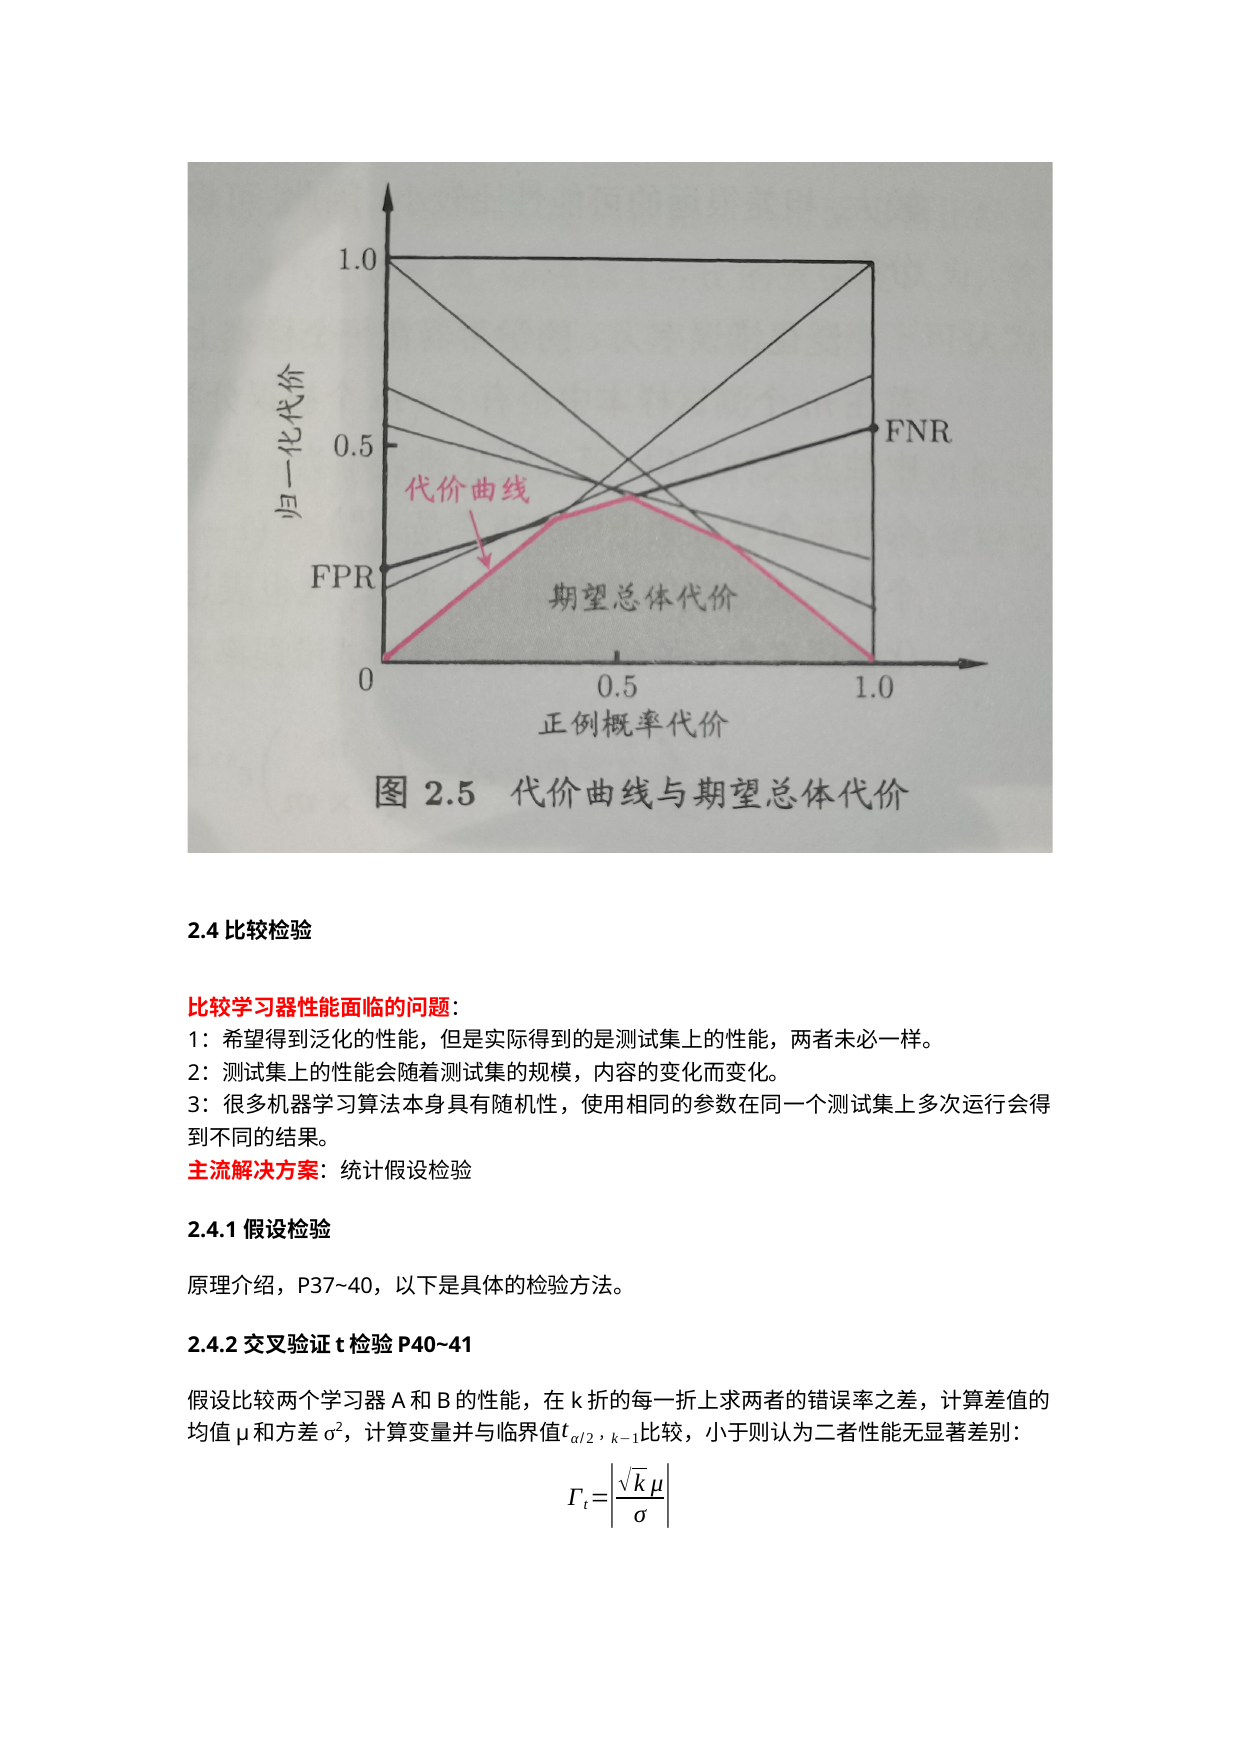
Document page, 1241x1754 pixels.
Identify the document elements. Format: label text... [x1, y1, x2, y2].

text 比较学习器性能面临的问题： [187, 990, 1053, 1022]
subtitle 2.4.2 交叉验证t检验P40~41 [187, 1327, 1053, 1359]
text 主流解决方案：统计假设检验 [187, 1152, 1053, 1185]
subtitle 2.4 比较检验 [187, 912, 1053, 945]
text 假设比较两个学习器A和B的性能，在k折的每一折上求两者的错误率之差，计算差值的均值μ和方差σ2，计算变量并与临界值比较，小于则认为二者性能无显著差别： [187, 1383, 1053, 1448]
picture [187, 162, 1053, 853]
subtitle 2.4.1 假设检验 [187, 1212, 1053, 1244]
text 原理介绍，P37~40，以下是具体的检验方法。 [187, 1267, 1053, 1300]
text 2：测试集上的性能会随着测试集的规模，内容的变化而变化。 [187, 1055, 1053, 1087]
text 1：希望得到泛化的性能，但是实际得到的是测试集上的性能，两者未必一样。 [187, 1022, 1053, 1055]
text 3：很多机器学习算法本身具有随机性，使用相同的参数在同一个测试集上多次运行会得到不同的结果。 [187, 1087, 1053, 1152]
